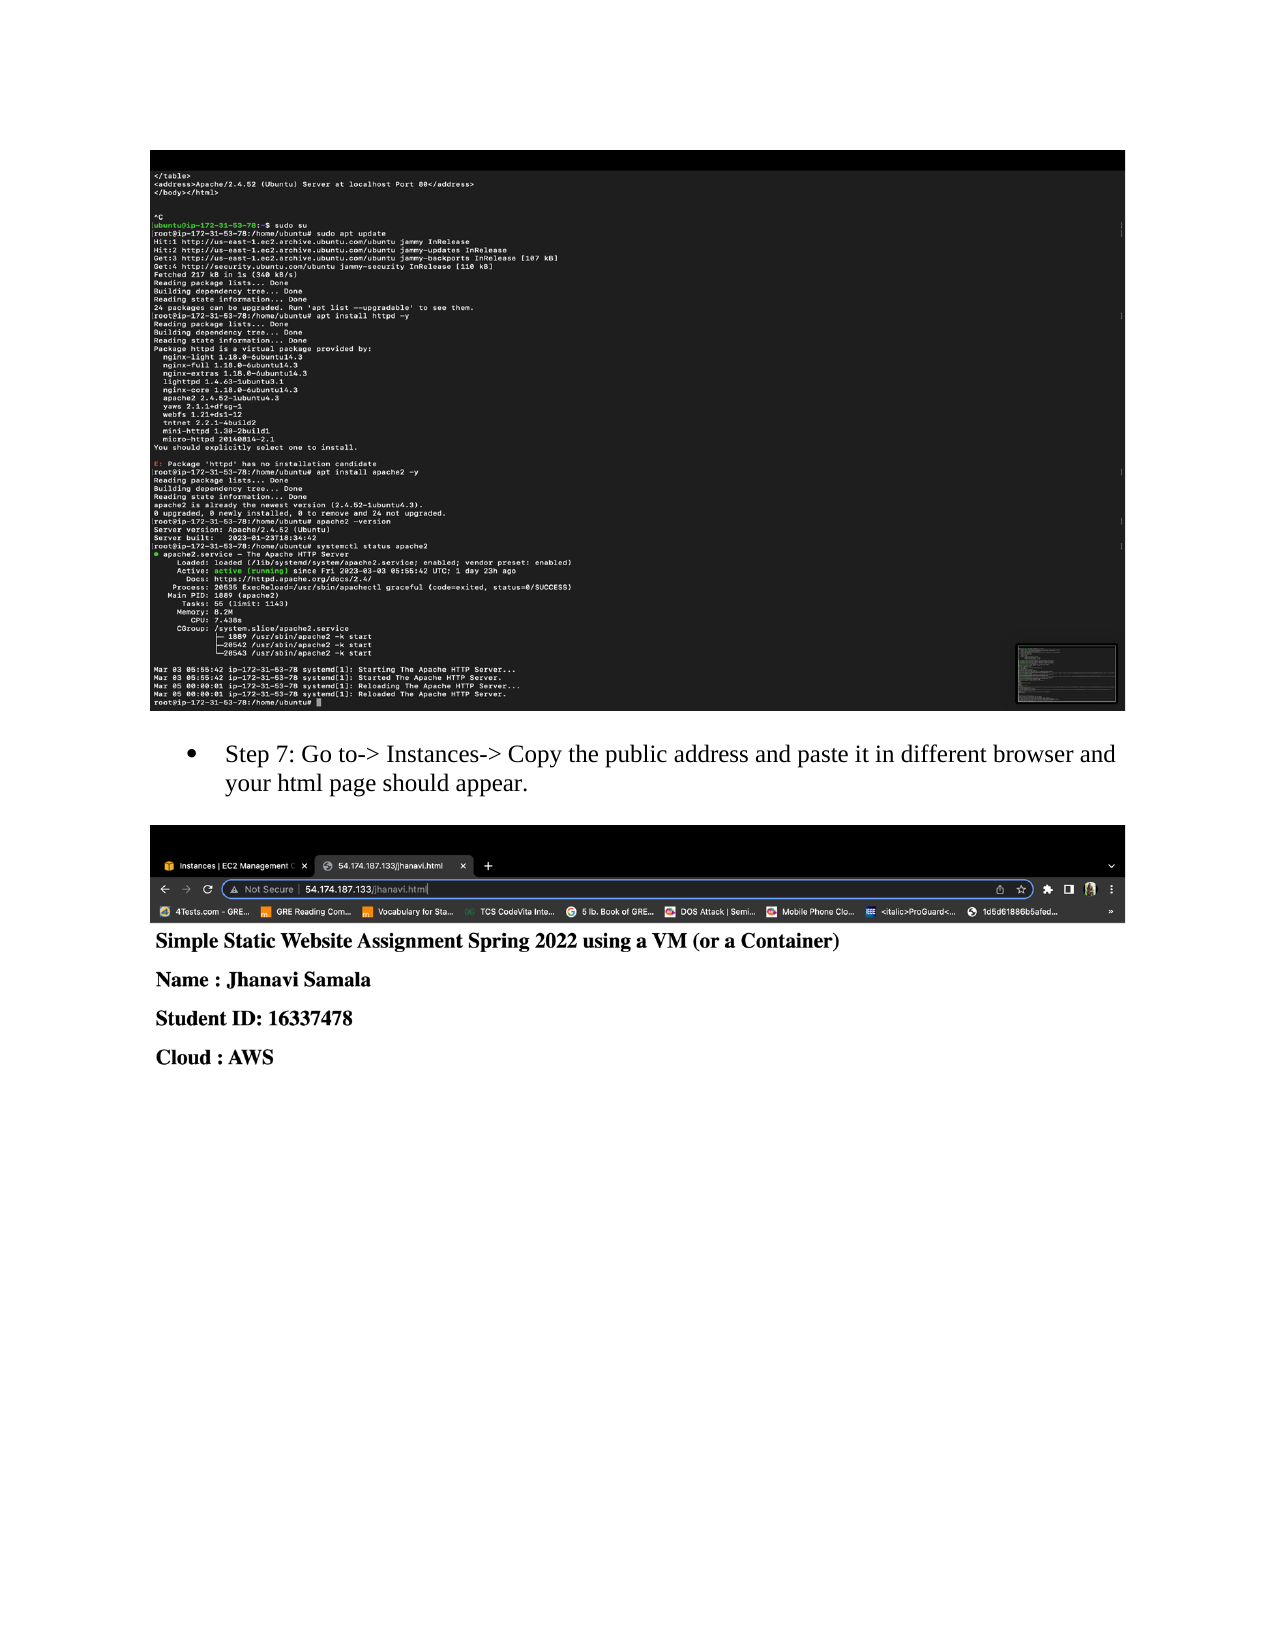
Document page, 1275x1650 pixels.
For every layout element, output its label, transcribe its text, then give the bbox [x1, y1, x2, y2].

picture [150, 825, 1125, 1460]
list Step 7: Go to-> Instances-> Copy the public address and paste it in different browser and your html page should appear. [187, 739, 1125, 797]
picture [150, 150, 1125, 711]
